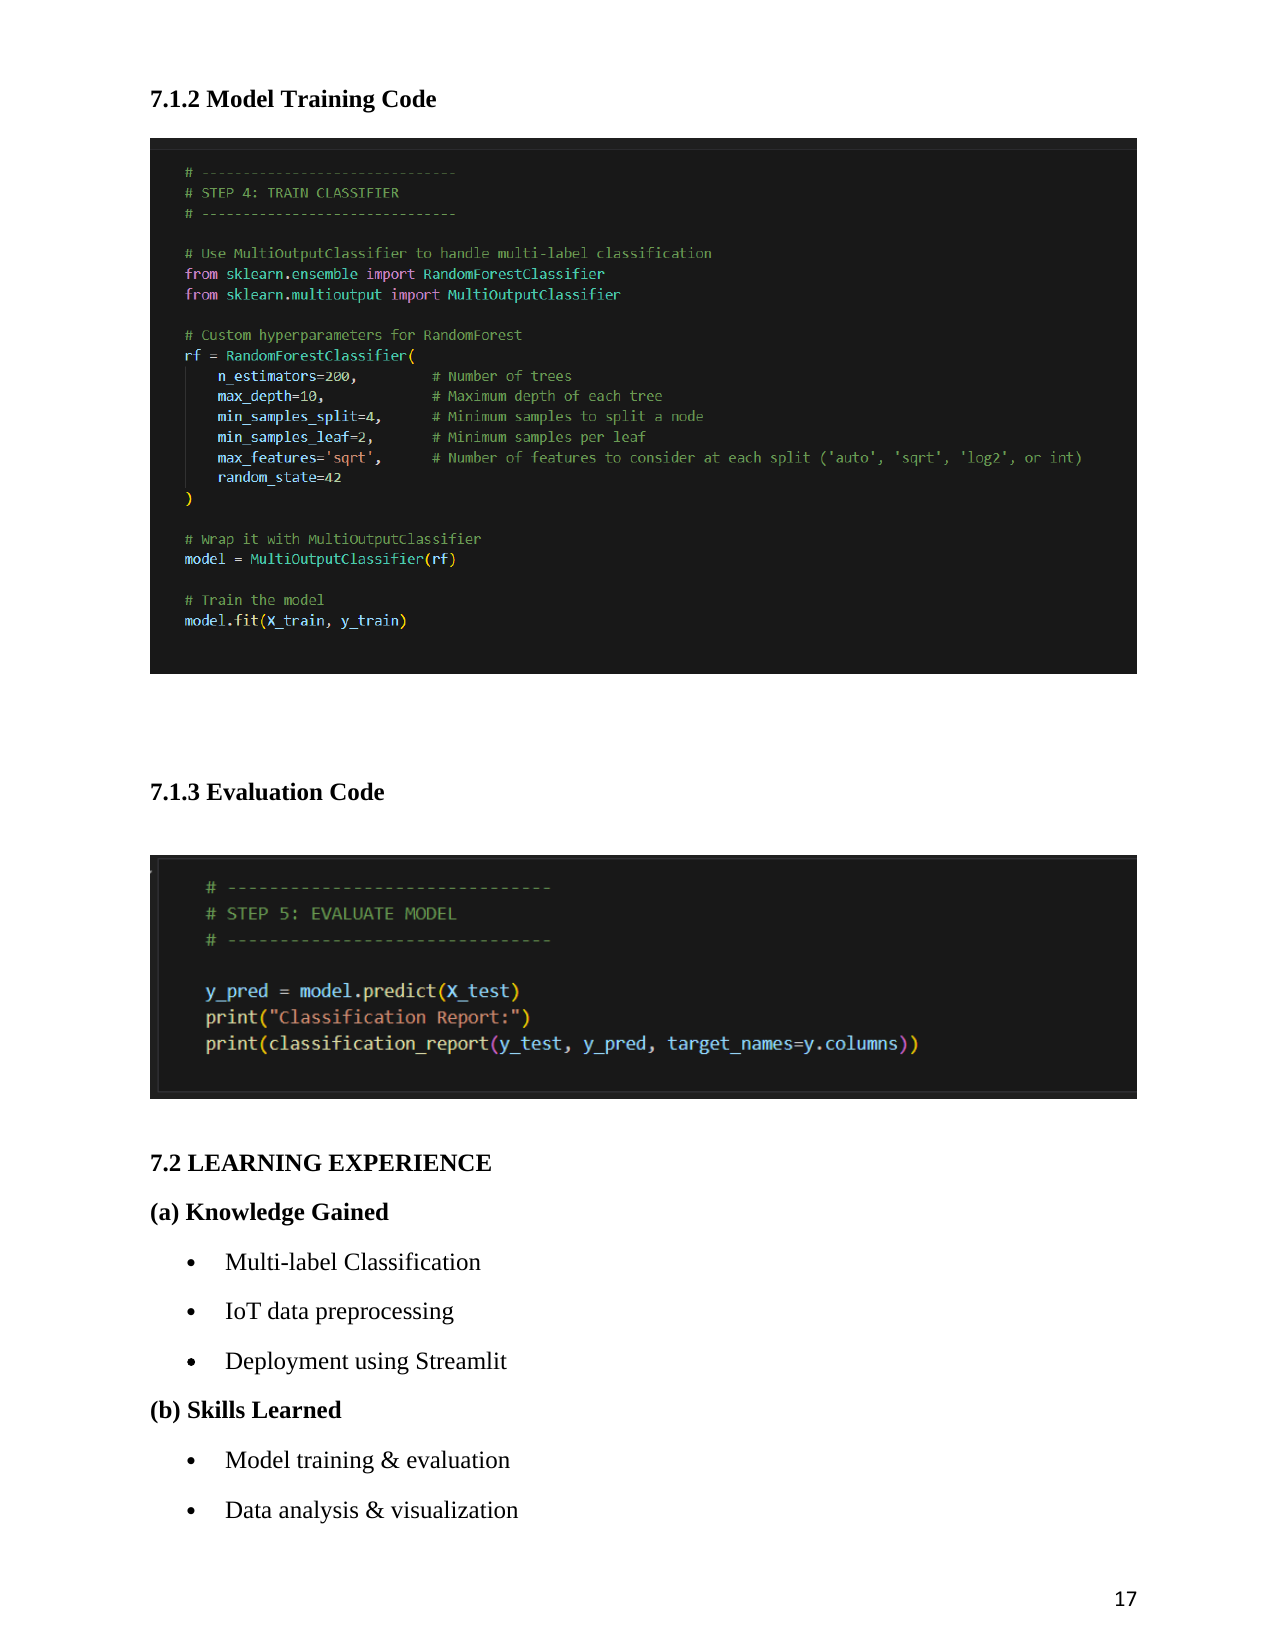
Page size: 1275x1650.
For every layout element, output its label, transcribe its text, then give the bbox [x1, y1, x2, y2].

text 7.2 LEARNING EXPERIENCE [150, 1148, 1137, 1176]
text 7.1.3 Evaluation Code [150, 777, 1137, 806]
list Model training & evaluation [187, 1445, 1137, 1474]
picture [150, 138, 1137, 674]
text 7.1.2 Model Training Code [150, 84, 1137, 113]
list Data analysis & visualization [187, 1495, 1137, 1523]
text (b) Skills Learned [150, 1396, 1137, 1424]
picture [150, 855, 1137, 1099]
list Multi-label Classification [187, 1247, 1137, 1276]
list IoT data preprocessing [187, 1296, 1137, 1325]
list Deployment using Streamlit [187, 1346, 1137, 1375]
text (a) Knowledge Gained [150, 1197, 1137, 1226]
